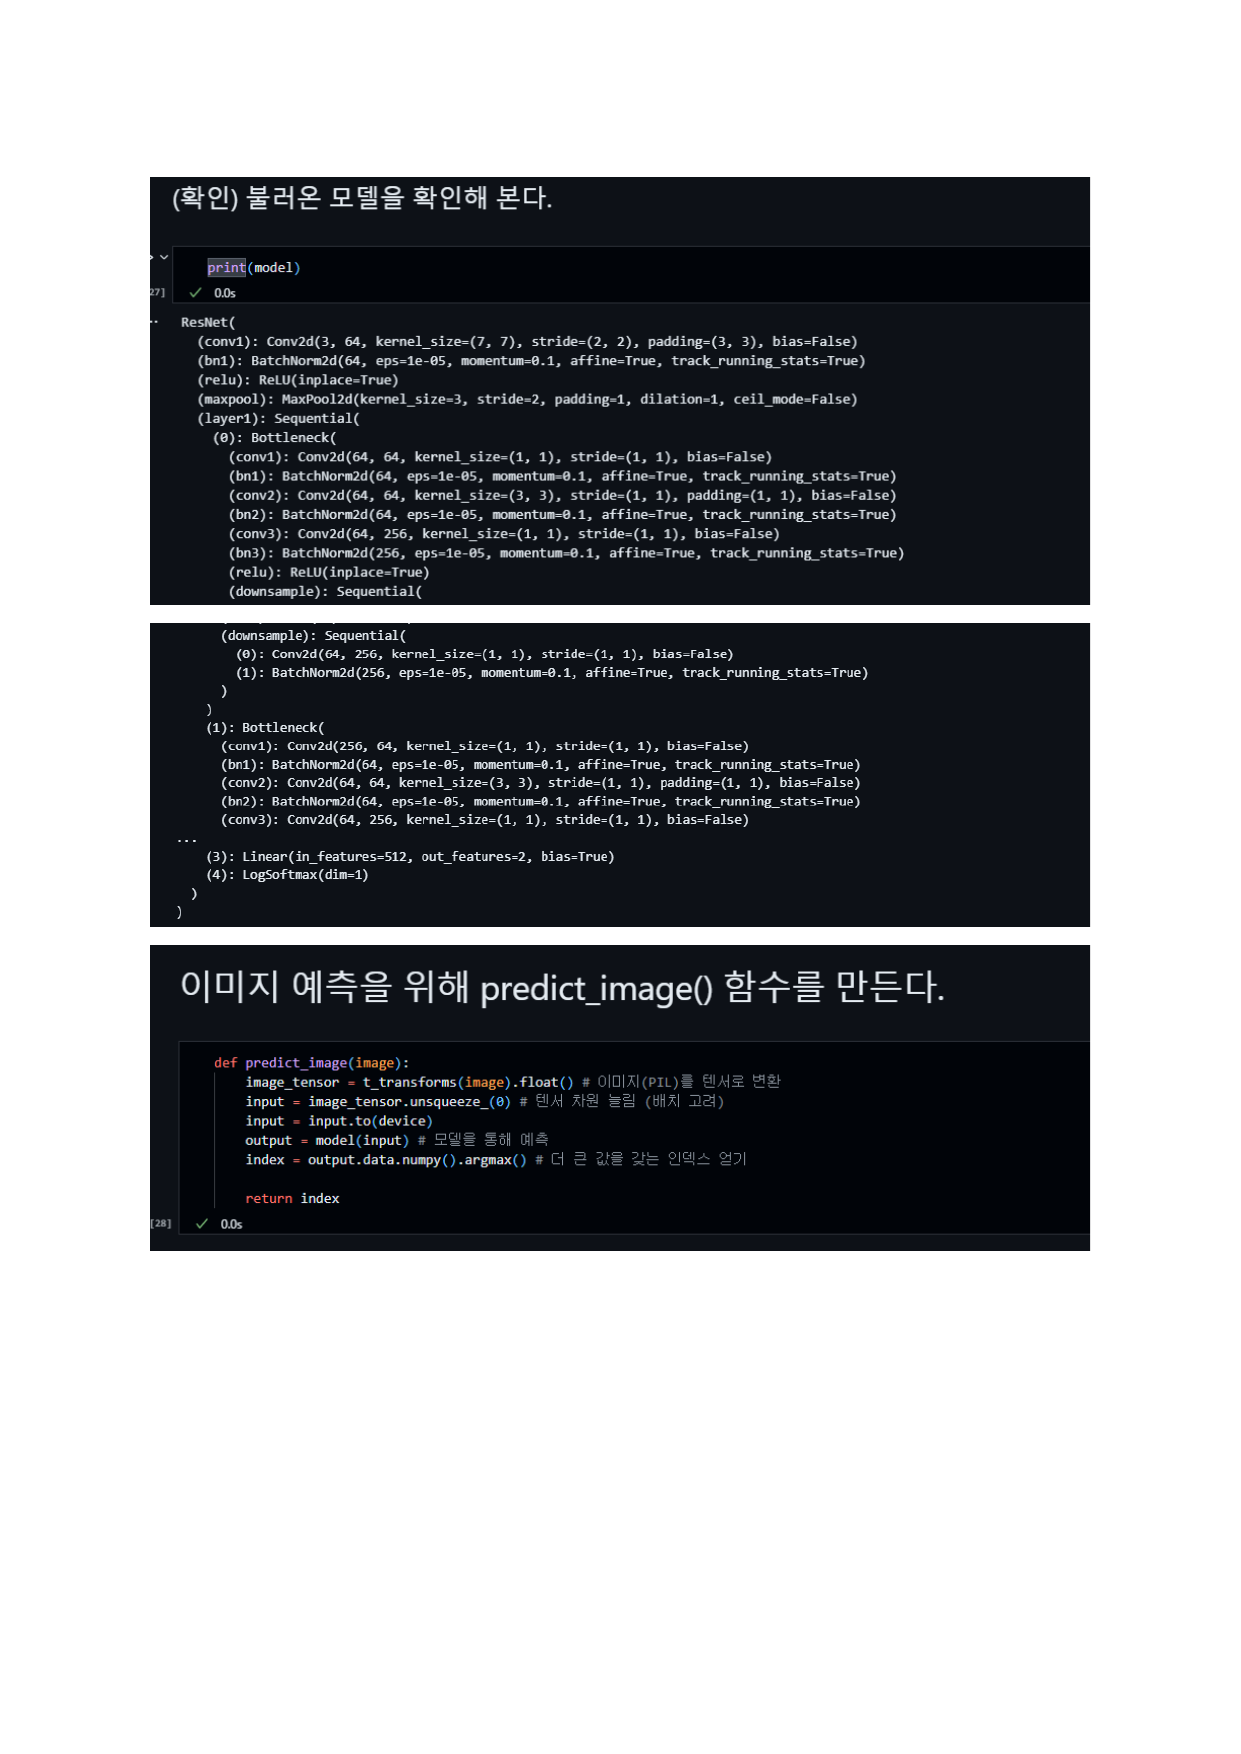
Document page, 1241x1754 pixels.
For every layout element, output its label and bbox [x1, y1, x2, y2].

picture [150, 623, 1091, 927]
picture [150, 945, 1091, 1251]
picture [150, 177, 1091, 605]
